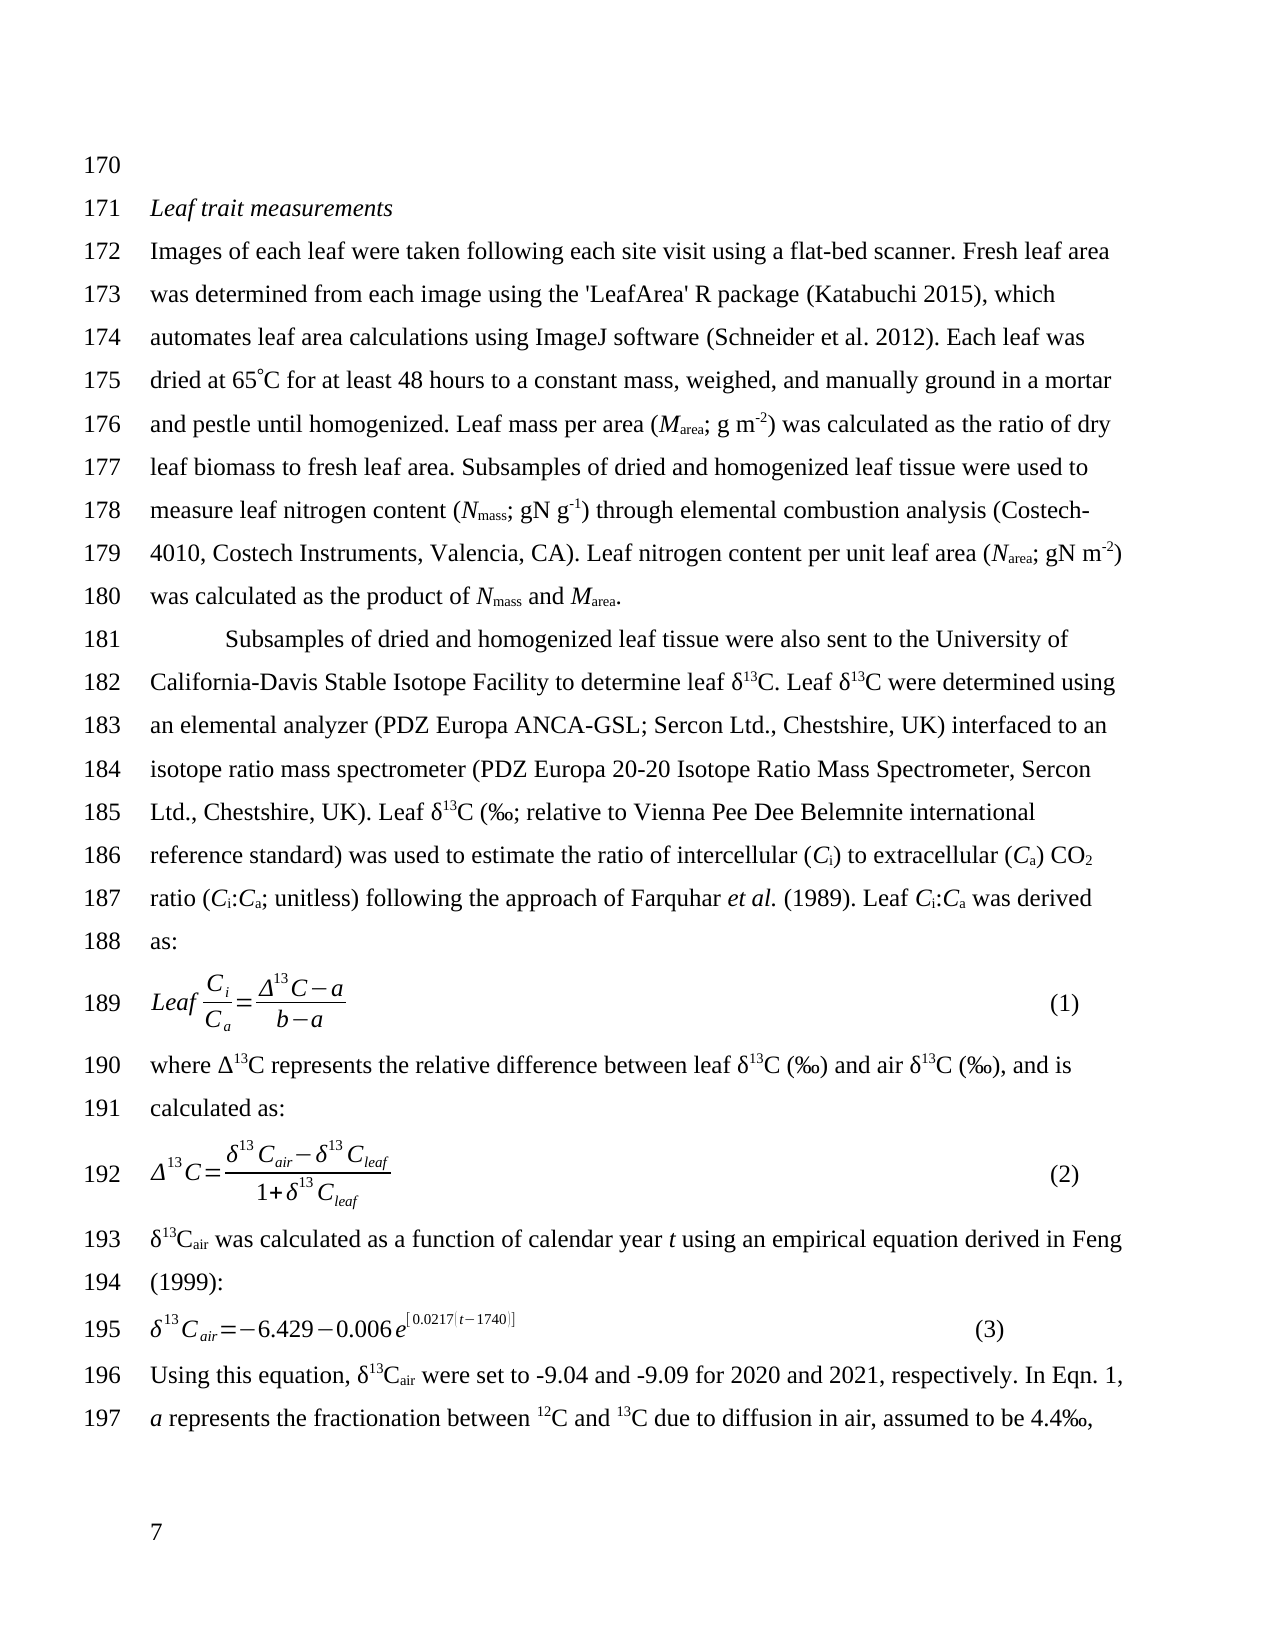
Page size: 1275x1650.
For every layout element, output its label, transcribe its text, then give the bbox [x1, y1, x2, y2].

text (1) [150, 969, 1125, 1036]
text Leaf trait measurements [150, 193, 1125, 222]
text Images of each leaf were taken following each site visit using a flat-bed scanner. Fresh leaf area was determined from each image using the 'LeafArea' R package (Katabuchi 2015), which automates leaf area calculations using ImageJ software (Schneider et al. 2012). Each leaf was dried at 65C for at least 48 hours to a constant mass, weighed, and manually ground in a mortar and pestle until homogenized. Leaf mass per area (Marea; g m-2) was calculated as the ratio of dry leaf biomass to fresh leaf area. Subsamples of dried and homogenized leaf tissue were used to measure leaf nitrogen content (Nmass; gN g-1) through elemental combustion analysis (Costech-4010, Costech Instruments, Valencia, CA). Leaf nitrogen content per unit leaf area (Narea; gN m-2) was calculated as the product of Nmass and Marea. [150, 236, 1125, 610]
text (2) [150, 1136, 1125, 1210]
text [150, 1360, 1125, 1432]
text δ13Cair was calculated as a function of calendar year t using an empirical equation derived in Feng (1999): [150, 1224, 1125, 1296]
text where Δ13C represents the relative difference between leaf δ13C (‰) and air δ13C (‰), and is calculated as: [150, 1050, 1125, 1122]
text Subsamples of dried and homogenized leaf tissue were also sent to the University of California-Davis Stable Isotope Facility to determine leaf δ13C. Leaf δ13C were determined using an elemental analyzer (PDZ Europa ANCA-GSL; Sercon Ltd., Chestshire, UK) interfaced to an isotope ratio mass spectrometer (PDZ Europa 20-20 Isotope Ratio Mass Spectrometer, Sercon Ltd., Chestshire, UK). Leaf δ13C (‰; relative to Vienna Pee Dee Belemnite international reference standard) was used to estimate the ratio of intercellular (Ci) to extracellular (Ca) CO2 ratio (Ci:Ca; unitless) following the approach of Farquhar et al. (1989). Leaf Ci:Ca was derived as: [150, 624, 1125, 955]
text (3) [150, 1310, 1125, 1346]
